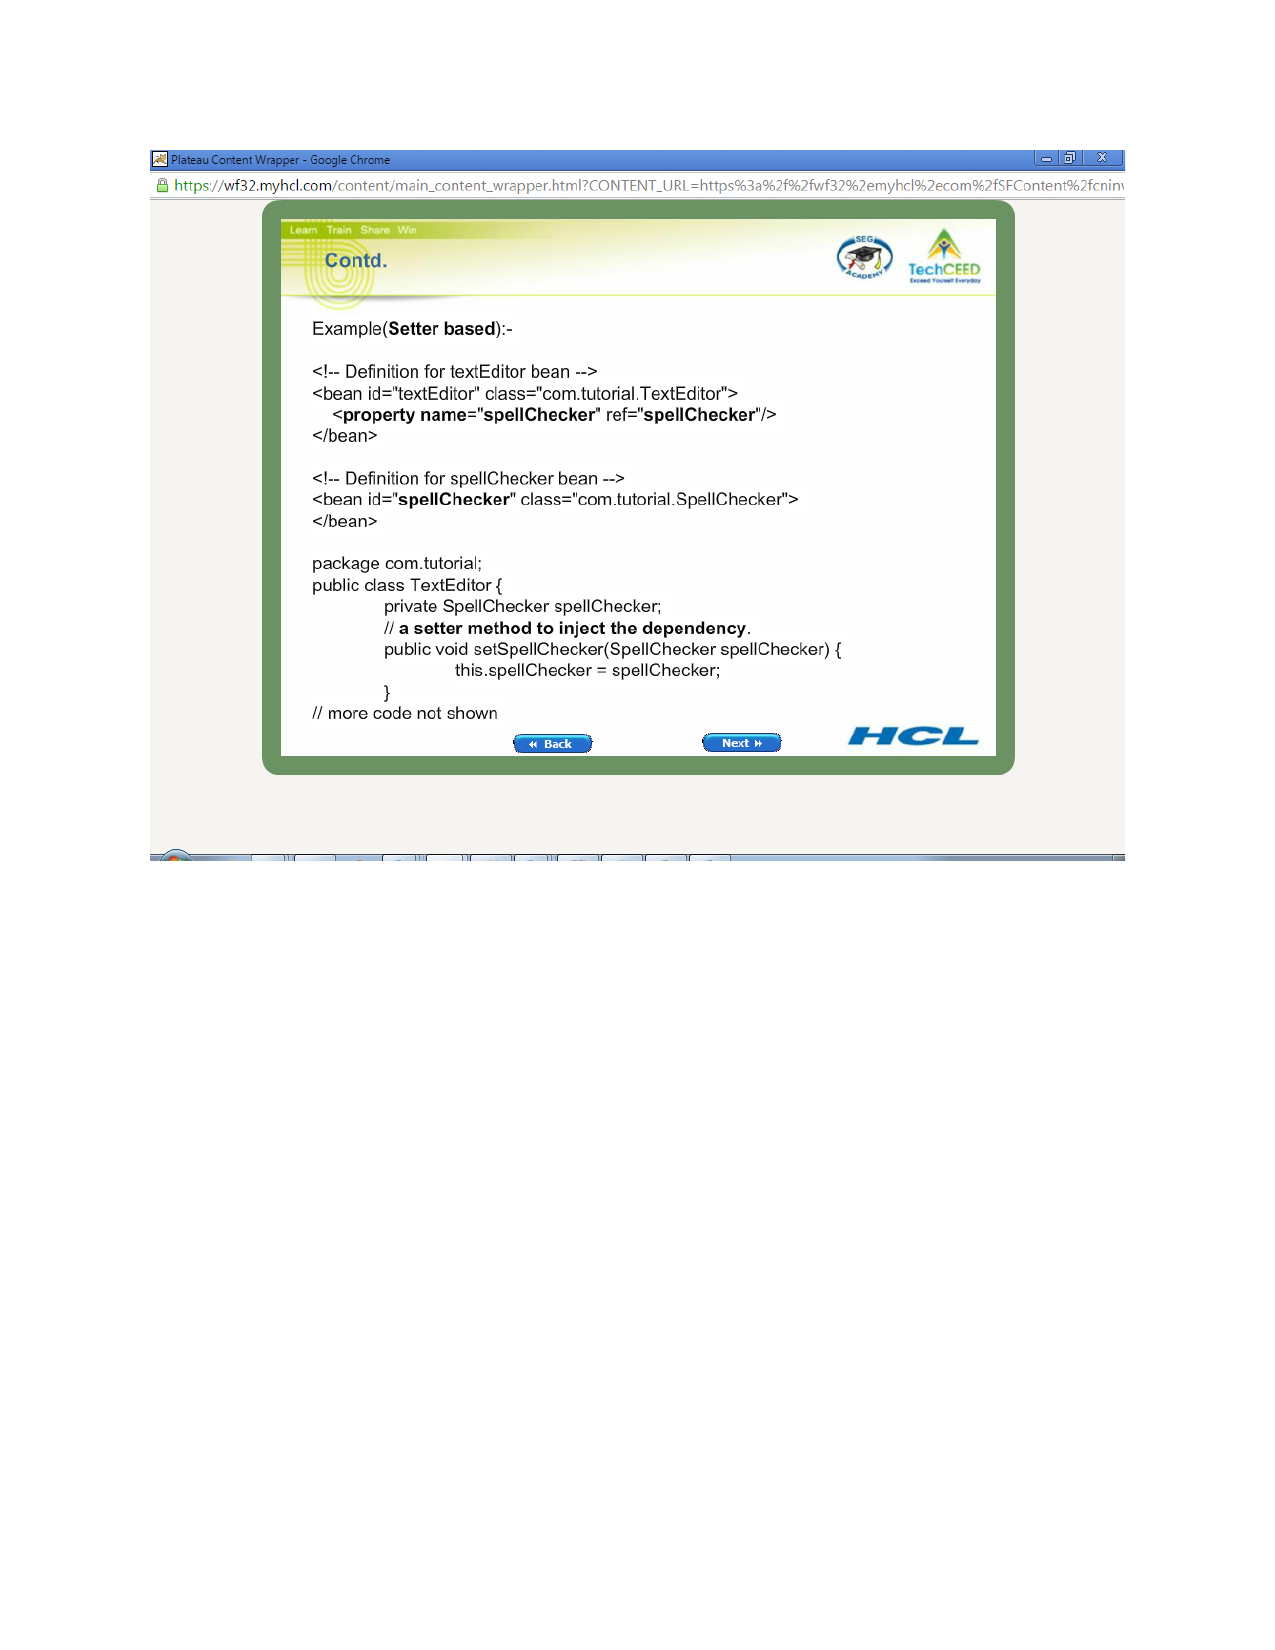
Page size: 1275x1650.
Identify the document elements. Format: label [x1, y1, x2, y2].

picture [150, 150, 1125, 861]
